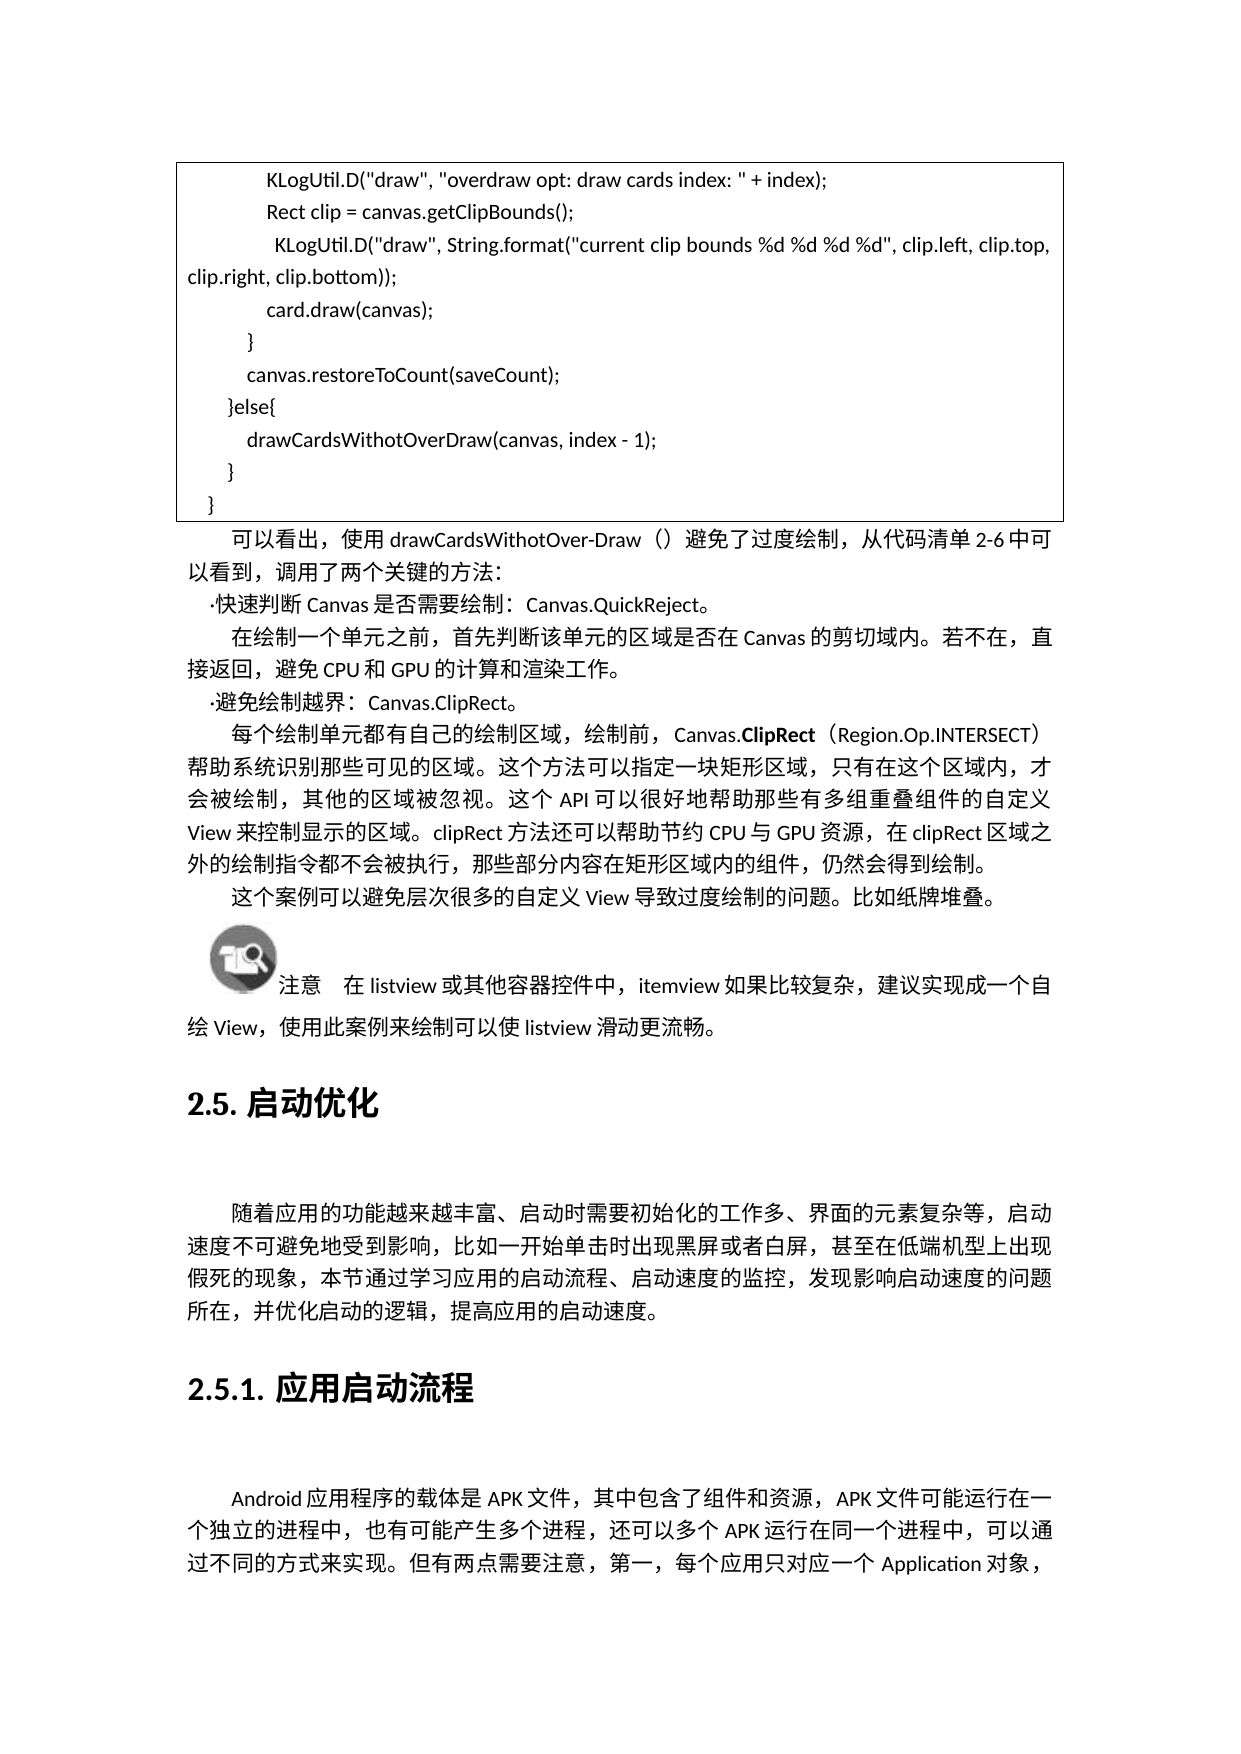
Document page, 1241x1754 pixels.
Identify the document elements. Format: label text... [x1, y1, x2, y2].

text 每个绘制单元都有自己的绘制区域，绘制前，Canvas.ClipRect（Region.Op.INTERSECT）帮助系统识别那些可见的区域。这个方法可以指定一块矩形区域，只有在这个区域内，才会被绘制，其他的区域被忽视。这个API可以很好地帮助那些有多组重叠组件的自定义View来控制显示的区域。clipRect方法还可以帮助节约CPU与GPU资源，在clipRect区域之外的绘制指令都不会被执行，那些部分内容在矩形区域内的组件，仍然会得到绘制。 [187, 717, 1053, 879]
text 可以看出，使用drawCardsWithotOver-Draw（）避免了过度绘制，从代码清单2-6中可以看到，调用了两个关键的方法： [187, 522, 1053, 587]
picture [209, 921, 279, 994]
text 随着应用的功能越来越丰富、启动时需要初始化的工作多、界面的元素复杂等，启动速度不可避免地受到影响，比如一开始单击时出现黑屏或者白屏，甚至在低端机型上出现假死的现象，本节通过学习应用的启动流程、启动速度的监控，发现影响启动速度的问题所在，并优化启动的逻辑，提高应用的启动速度。 [187, 1196, 1053, 1326]
text 在绘制一个单元之前，首先判断该单元的区域是否在Canvas的剪切域内。若不在，直接返回，避免CPU和GPU的计算和渲染工作。 [187, 619, 1053, 684]
subtitle 启动优化 [187, 1069, 1053, 1134]
text 这个案例可以避免层次很多的自定义View导致过度绘制的问题。比如纸牌堆叠。 [187, 879, 1053, 912]
text ·快速判断Canvas是否需要绘制：Canvas.QuickReject。 [187, 587, 1053, 619]
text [187, 1480, 1053, 1578]
text ·避免绘制越界：Canvas.ClipRect。 [187, 684, 1053, 717]
subtitle 应用启动流程 [187, 1353, 1053, 1418]
text 注意 在listview或其他容器控件中，itemview如果比较复杂，建议实现成一个自绘View，使用此案例来绘制可以使listview滑动更流畅。 [187, 912, 1053, 1042]
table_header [177, 163, 1063, 521]
